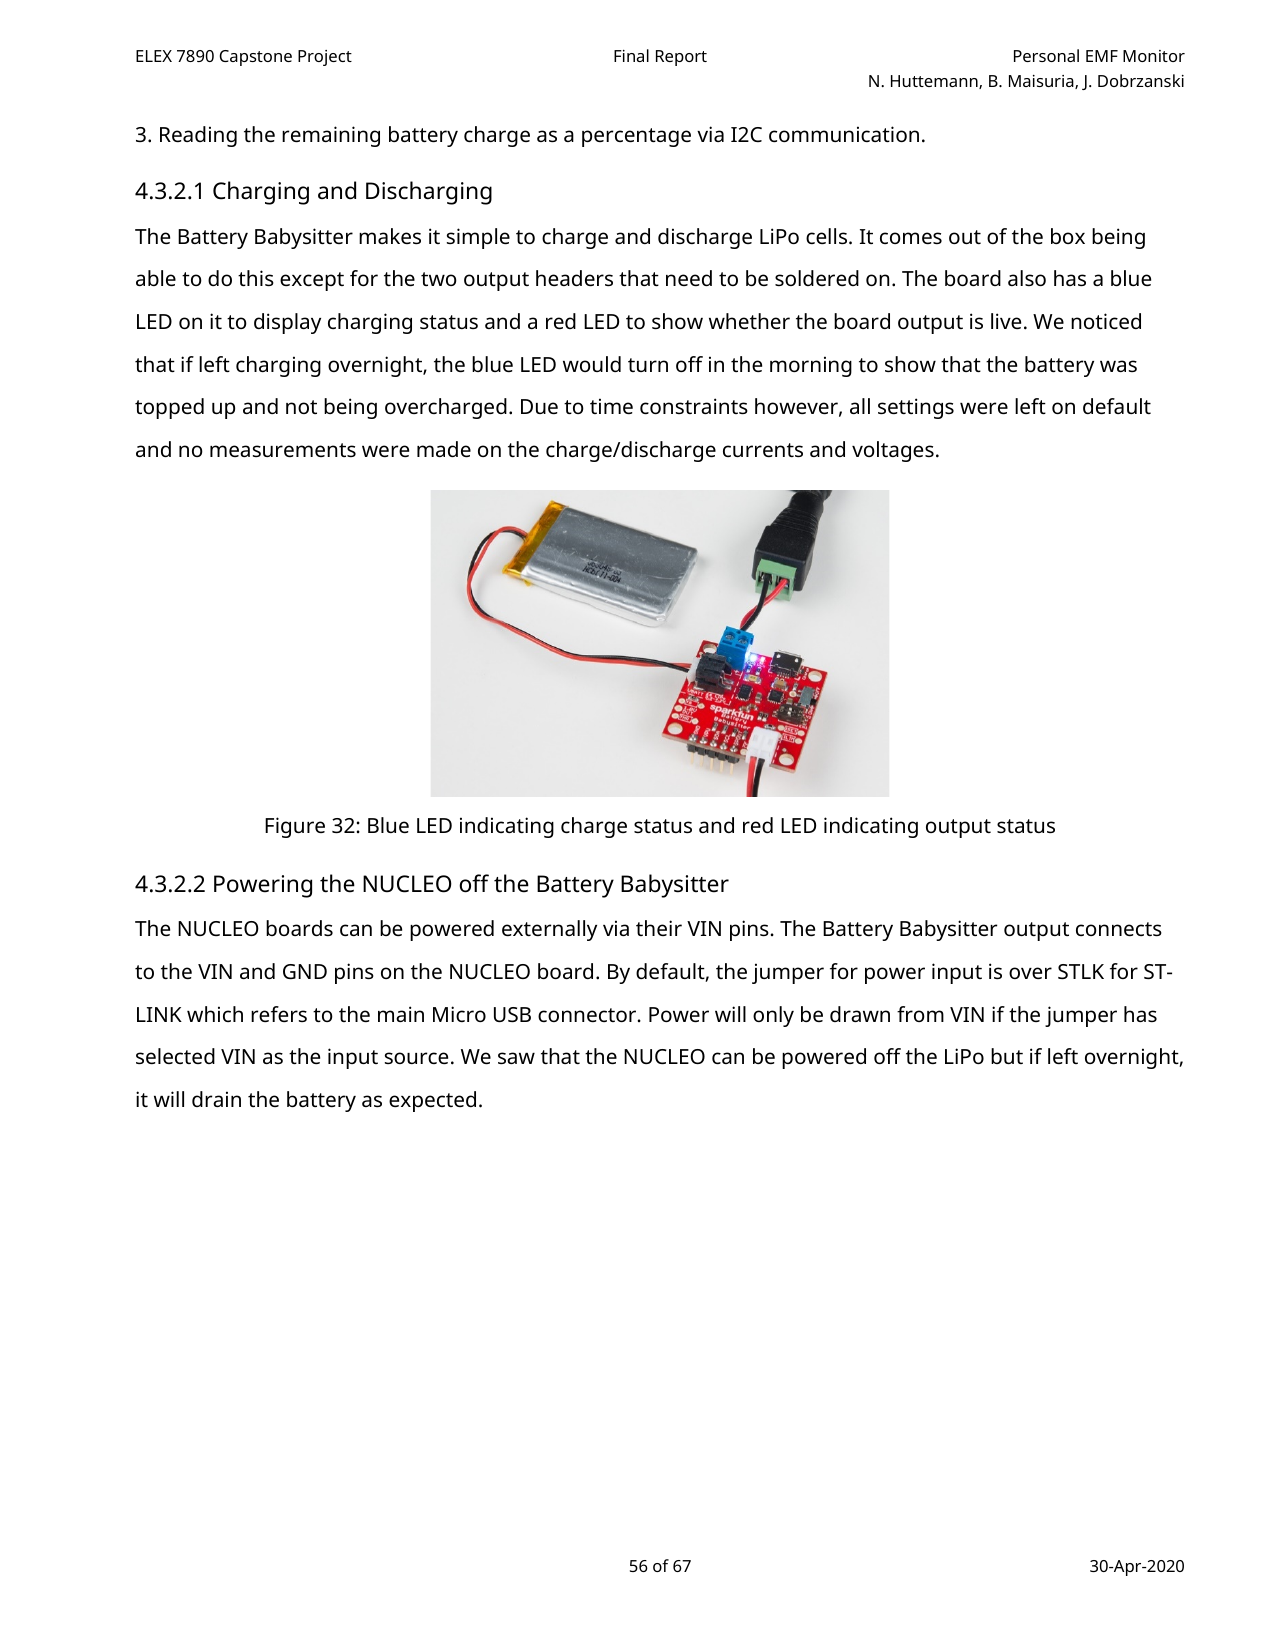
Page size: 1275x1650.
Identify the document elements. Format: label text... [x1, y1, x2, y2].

text The Battery Babysitter makes it simple to charge and discharge LiPo cells. It comes out of the box being able to do this except for the two output headers that need to be soldered on. The board also has a blue LED on it to display charging status and a red LED to show whether the board output is live. We noticed that if left charging overnight, the blue LED would turn off in the morning to show that the battery was topped up and not being overcharged. Due to time constraints however, all settings were left on default and no measurements were made on the charge/discharge currents and voltages. [135, 222, 1185, 463]
picture [430, 490, 890, 797]
text Figure 32: Blue LED indicating charge status and red LED indicating output status [135, 811, 1185, 840]
subtitle 4.3.2.2 Powering the NUCLEO off the Battery Babysitter [135, 868, 1185, 899]
subtitle 4.3.2.1 Charging and Discharging [135, 175, 1185, 206]
text 3. Reading the remaining battery charge as a percentage via I2C communication. [135, 120, 1185, 148]
text The NUCLEO boards can be powered externally via their VIN pins. The Battery Babysitter output connects to the VIN and GND pins on the NUCLEO board. By default, the jumper for power input is over STLK for ST-LINK which refers to the main Micro USB connector. Power will only be drawn from VIN if the jumper has selected VIN as the input source. We saw that the NUCLEO can be powered off the LiPo but if left overnight, it will drain the battery as expected. [135, 914, 1185, 1113]
